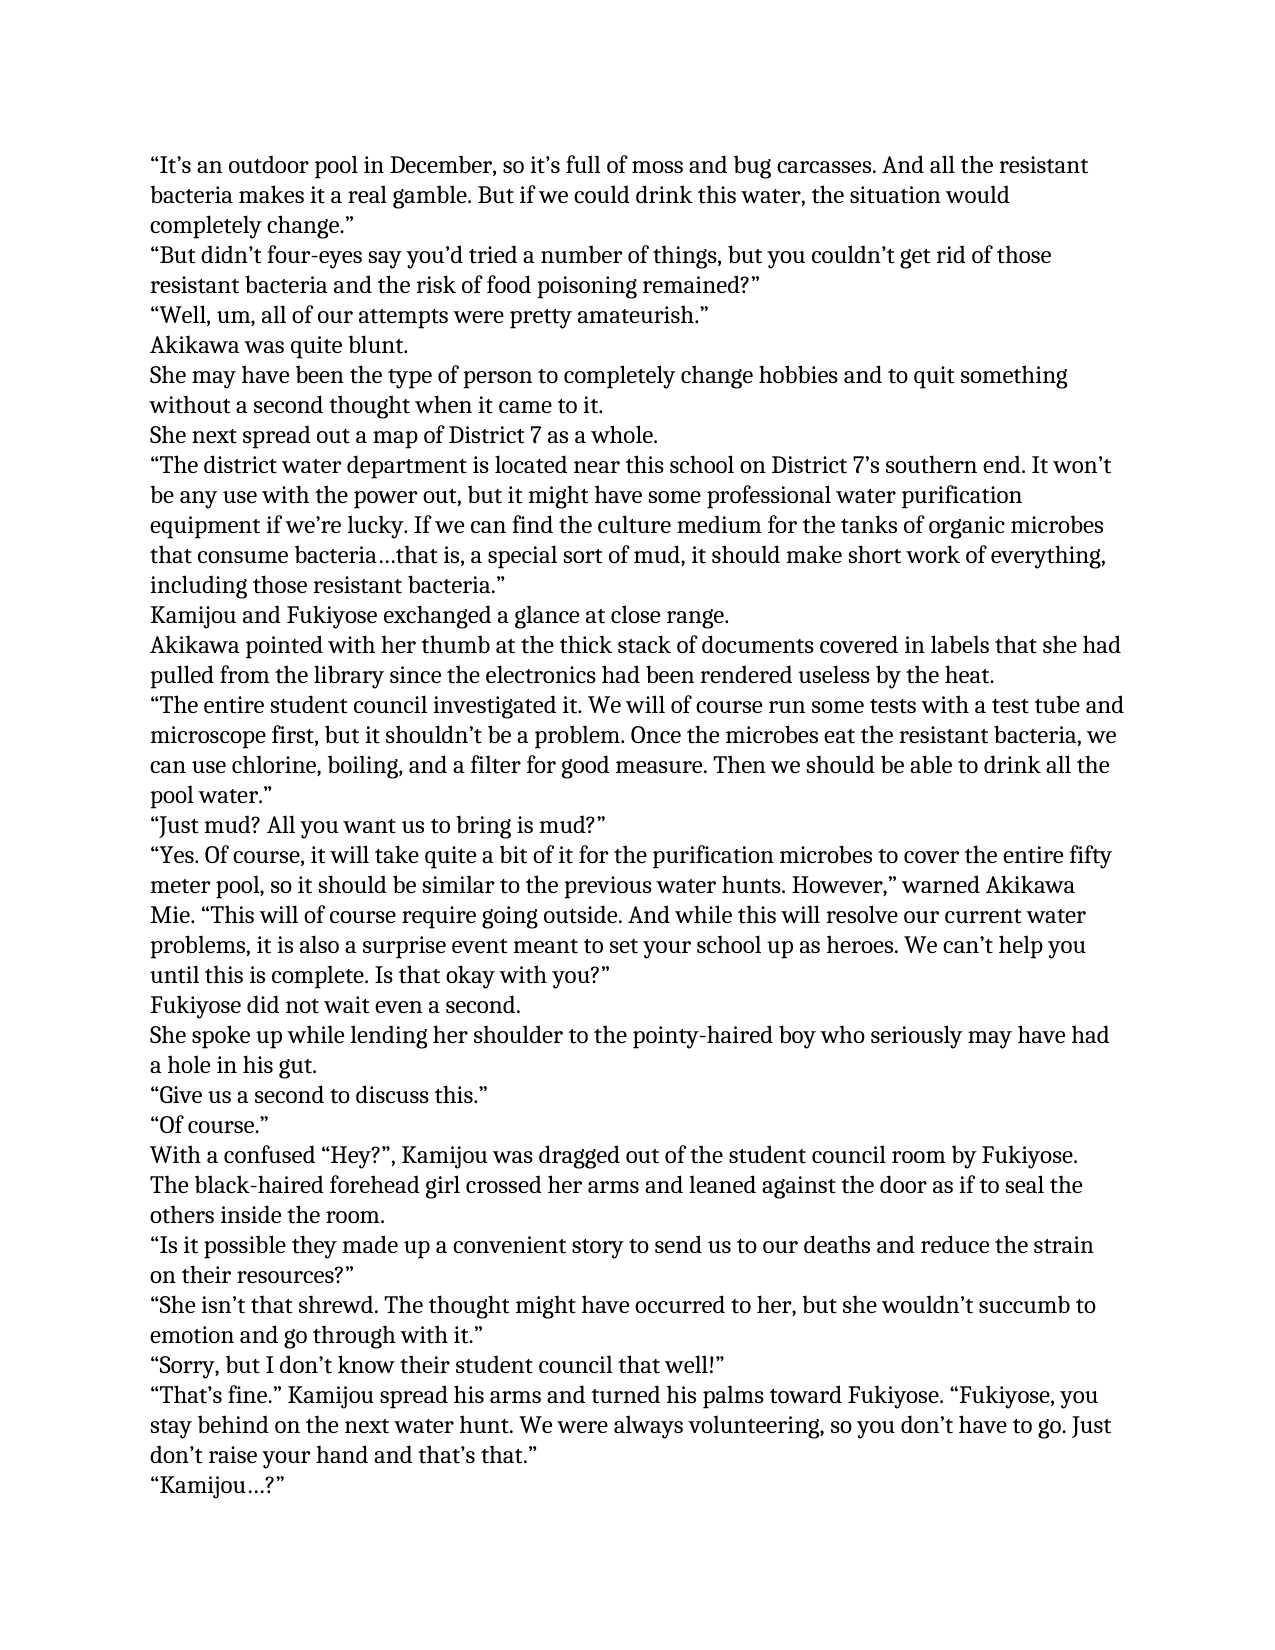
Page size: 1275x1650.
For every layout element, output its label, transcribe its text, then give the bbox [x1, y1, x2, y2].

text “That’s fine.” Kamijou spread his arms and turned his palms toward Fukiyose. “Fukiyose, you stay behind on the next water hunt. We were always volunteering, so you don’t have to go. Just don’t raise your hand and that’s that.” [150, 1380, 1125, 1470]
text Akikawa was quite blunt. [150, 330, 1125, 360]
text Fukiyose did not wait even a second. [150, 990, 1125, 1020]
text She next spread out a map of District 7 as a whole. [150, 420, 1125, 450]
text Kamijou and Fukiyose exchanged a glance at close range. [150, 600, 1125, 630]
text She spoke up while lending her shoulder to the pointy-haired boy who seriously may have had a hole in his gut. [150, 1020, 1125, 1080]
text The black-haired forehead girl crossed her arms and leaned against the door as if to seal the others inside the room. [150, 1170, 1125, 1230]
text “Of course.” [150, 1110, 1125, 1140]
text “Yes. Of course, it will take quite a bit of it for the purification microbes to cover the entire fifty meter pool, so it should be similar to the previous water hunts. However,” warned Akikawa Mie. “This will of course require going outside. And while this will resolve our current water problems, it is also a surprise event meant to set your school up as heroes. We can’t help you until this is complete. Is that okay with you?” [150, 840, 1125, 990]
text Akikawa pointed with her thumb at the thick stack of documents covered in labels that she had pulled from the library since the electronics had been rendered useless by the heat. [150, 630, 1125, 690]
text “Sorry, but I don’t know their student council that well!” [150, 1350, 1125, 1380]
text “Just mud? All you want us to bring is mud?” [150, 810, 1125, 840]
text “Is it possible they made up a convenient story to send us to our deaths and reduce the strain on their resources?” [150, 1230, 1125, 1290]
text “Kamijou…?” [150, 1470, 1125, 1500]
text With a confused “Hey?”, Kamijou was dragged out of the student council room by Fukiyose. [150, 1140, 1125, 1170]
text “She isn’t that shrewd. The thought might have occurred to her, but she wouldn’t succumb to emotion and go through with it.” [150, 1290, 1125, 1350]
text “But didn’t four-eyes say you’d tried a number of things, but you couldn’t get rid of those resistant bacteria and the risk of food poisoning remained?” [150, 240, 1125, 300]
text “Well, um, all of our attempts were pretty amateurish.” [150, 300, 1125, 330]
text “The entire student council investigated it. We will of course run some tests with a test tube and microscope first, but it shouldn’t be a problem. Once the microbes eat the resistant bacteria, we can use chlorine, boiling, and a filter for good measure. Then we should be able to drink all the pool water.” [150, 690, 1125, 810]
text She may have been the type of person to completely change hobbies and to quit something without a second thought when it came to it. [150, 360, 1125, 420]
text “Give us a second to discuss this.” [150, 1080, 1125, 1110]
text “The district water department is located near this school on District 7’s southern end. It won’t be any use with the power out, but it might have some professional water purification equipment if we’re lucky. If we can find the culture medium for the tanks of organic microbes that consume bacteria…that is, a special sort of mud, it should make short work of everything, including those resistant bacteria.” [150, 450, 1125, 600]
text “It’s an outdoor pool in December, so it’s full of moss and bug carcasses. And all the resistant bacteria makes it a real gamble. But if we could drink this water, the situation would completely change.” [150, 150, 1125, 240]
